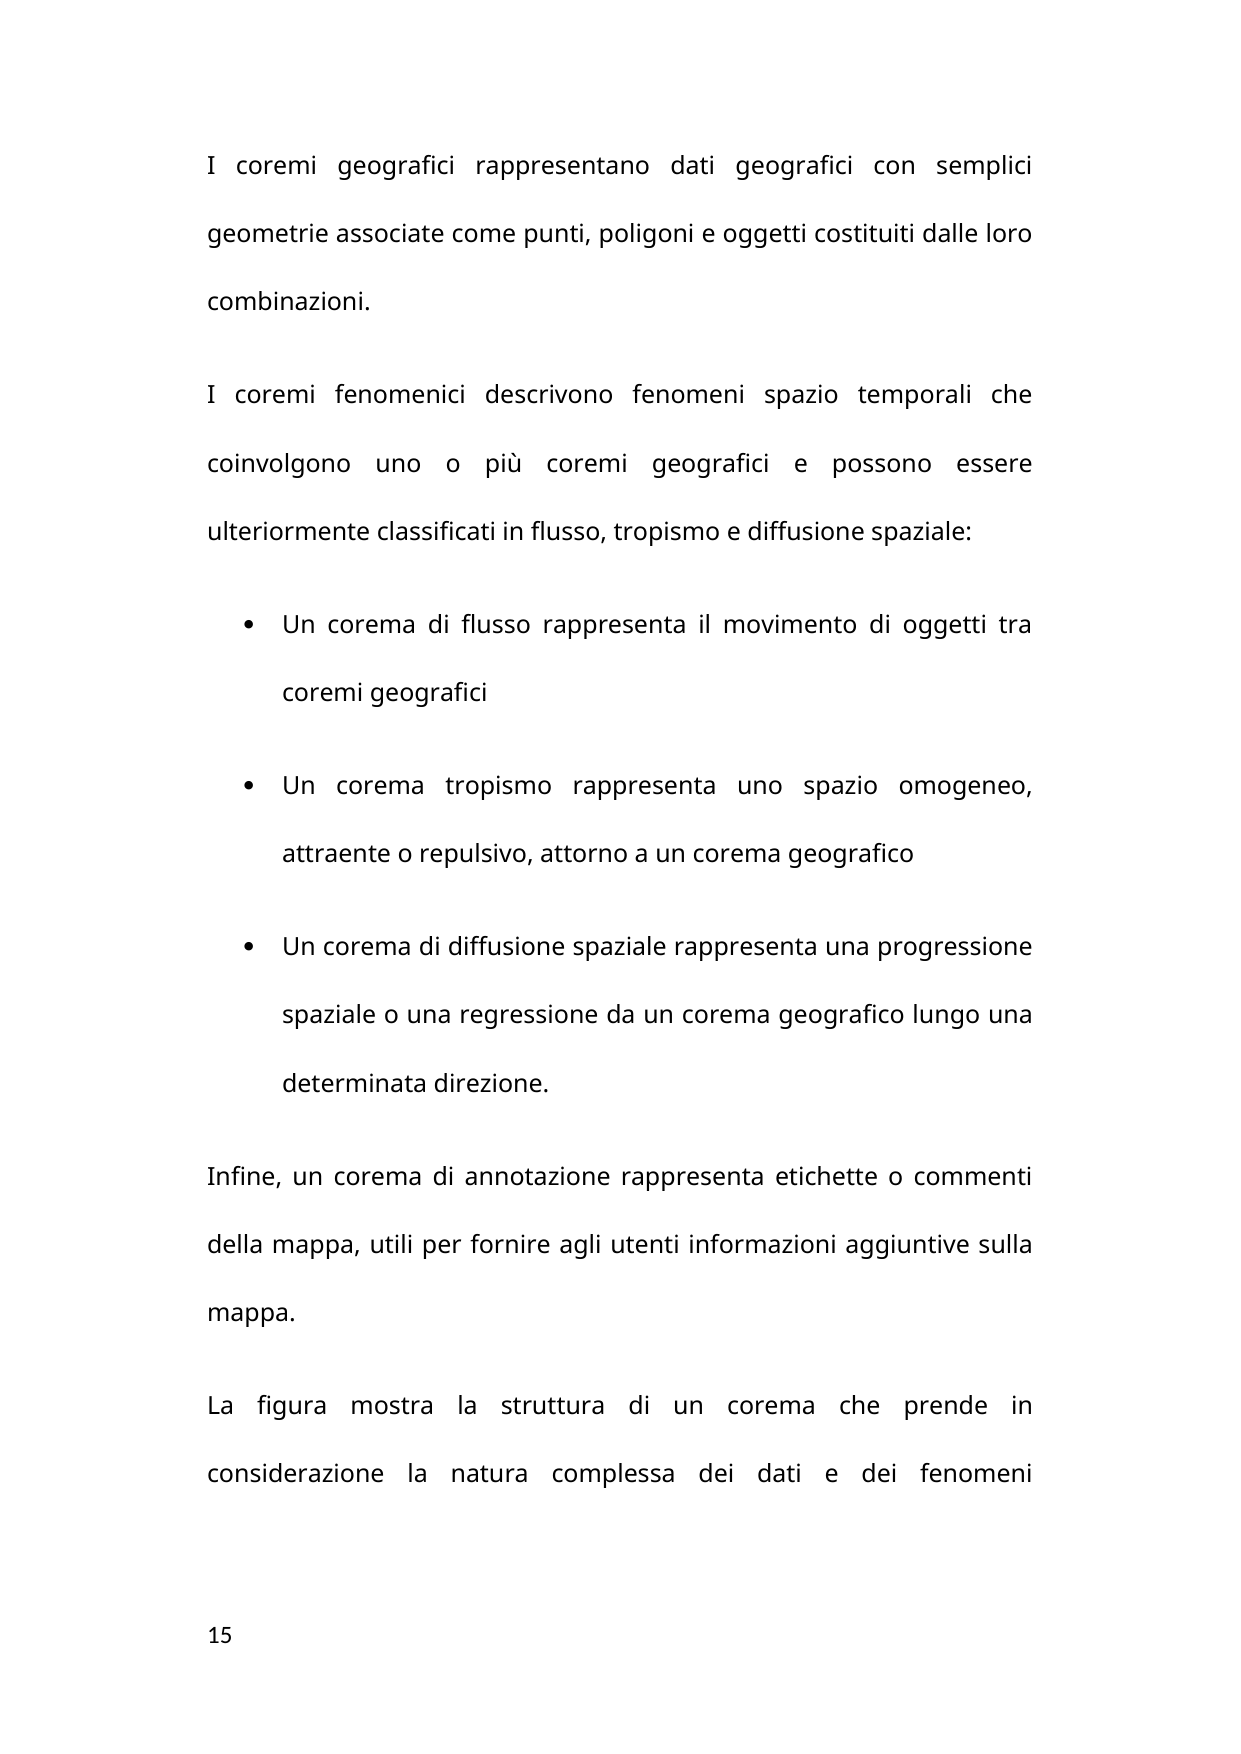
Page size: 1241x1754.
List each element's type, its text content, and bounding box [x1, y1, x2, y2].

list Un corema tropismo rappresenta uno spazio omogeneo, attraente o repulsivo, attorno a un corema geografico [244, 768, 1033, 870]
text Infine, un corema di annotazione rappresenta etichette o commenti della mappa, utili per fornire agli utenti informazioni aggiuntive sulla mappa. [207, 1158, 1033, 1329]
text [207, 1388, 1033, 1490]
list Un corema di flusso rappresenta il movimento di oggetti tra coremi geografici [244, 606, 1033, 709]
text I coremi geografici rappresentano dati geografici con semplici geometrie associate come punti, poligoni e oggetti costituiti dalle loro combinazioni. [207, 148, 1033, 318]
text I coremi fenomenici descrivono fenomeni spazio temporali che coinvolgono uno o più coremi geografici e possono essere ulteriormente classificati in flusso, tropismo e diffusione spaziale: [207, 377, 1033, 547]
list Un corema di diffusione spaziale rappresenta una progressione spaziale o una regressione da un corema geografico lungo una determinata direzione. [244, 929, 1033, 1099]
